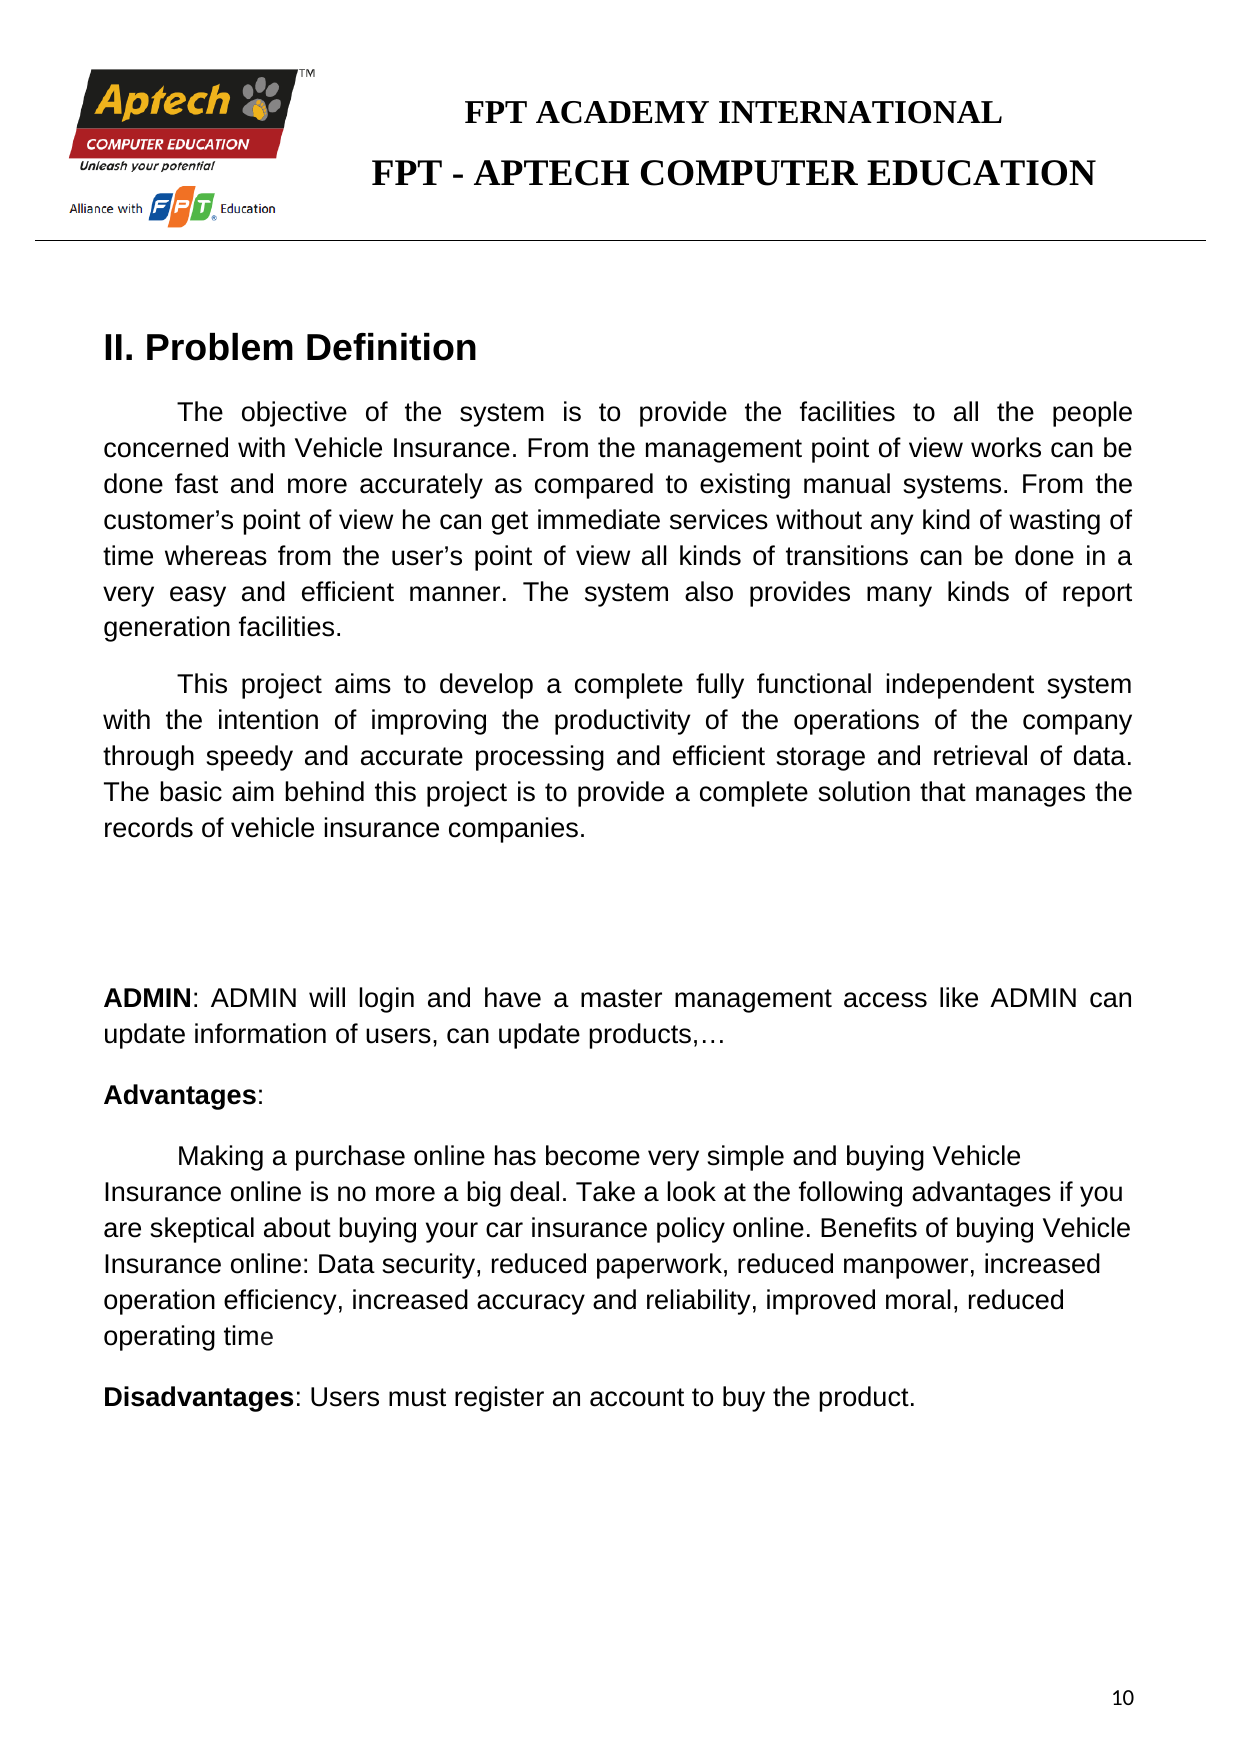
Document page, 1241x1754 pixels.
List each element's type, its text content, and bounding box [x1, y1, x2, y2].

subtitle II. Problem Definition [103, 325, 1134, 368]
text ADMIN: ADMIN will login and have a master management access like ADMIN can update information of users, can update products,… [103, 982, 1134, 1049]
text The objective of the system is to provide the facilities to all the people concerned with Vehicle Insurance. From the management point of view works can be done fast and more accurately as compared to existing manual systems. From the customer’s point of view he can get immediate services without any kind of wasting of time whereas from the user’s point of view all kinds of transitions can be done in a very easy and efficient manner. The system also provides many kinds of report generation facilities. [103, 396, 1134, 643]
text Disadvantages: Users must register an account to buy the product. [103, 1381, 1134, 1412]
text This project aims to develop a complete fully functional independent system with the intention of improving the productivity of the operations of the company through speedy and accurate processing and efficient storage and retrieval of data. The basic aim behind this project is to provide a complete solution that manages the records of vehicle insurance companies. [103, 668, 1134, 843]
text Advantages: [103, 1079, 1134, 1110]
picture [65, 62, 318, 232]
text Making a purchase online has become very simple and buying Vehicle Insurance online is no more a big deal. Take a look at the following advantages if you are skeptical about buying your car insurance policy online. Benefits of buying Vehicle Insurance online: Data security, reduced paperwork, reduced manpower, increased operation efficiency, increased accuracy and reliability, improved moral, reduced operating time [103, 1140, 1134, 1351]
